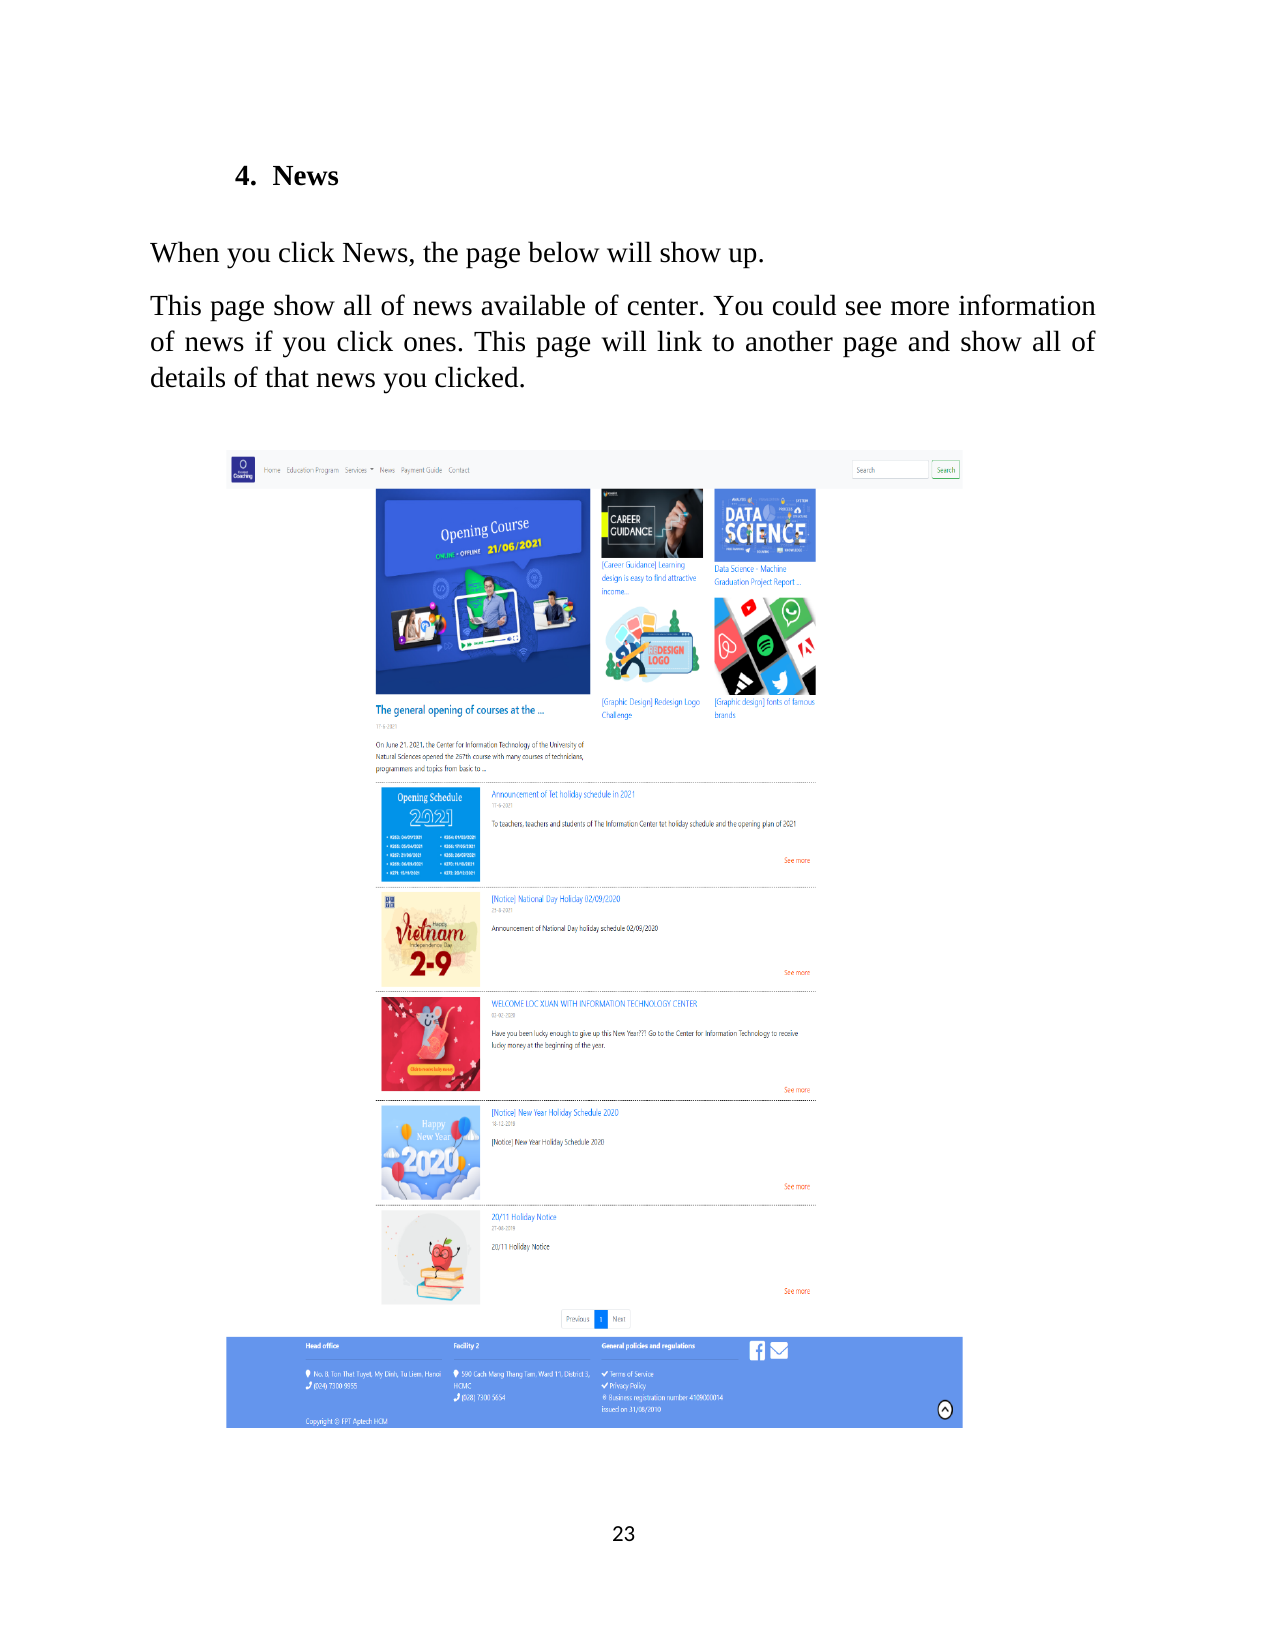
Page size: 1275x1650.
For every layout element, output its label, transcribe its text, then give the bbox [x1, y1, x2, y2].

picture [225, 450, 962, 1425]
text When you click News, the page below will show up. [150, 235, 1097, 269]
subtitle News [235, 158, 1034, 192]
text This page show all of news available of center. You could see more information of news if you click ones. This page will link to another page and show all of details of that news you clicked. [150, 288, 1097, 394]
